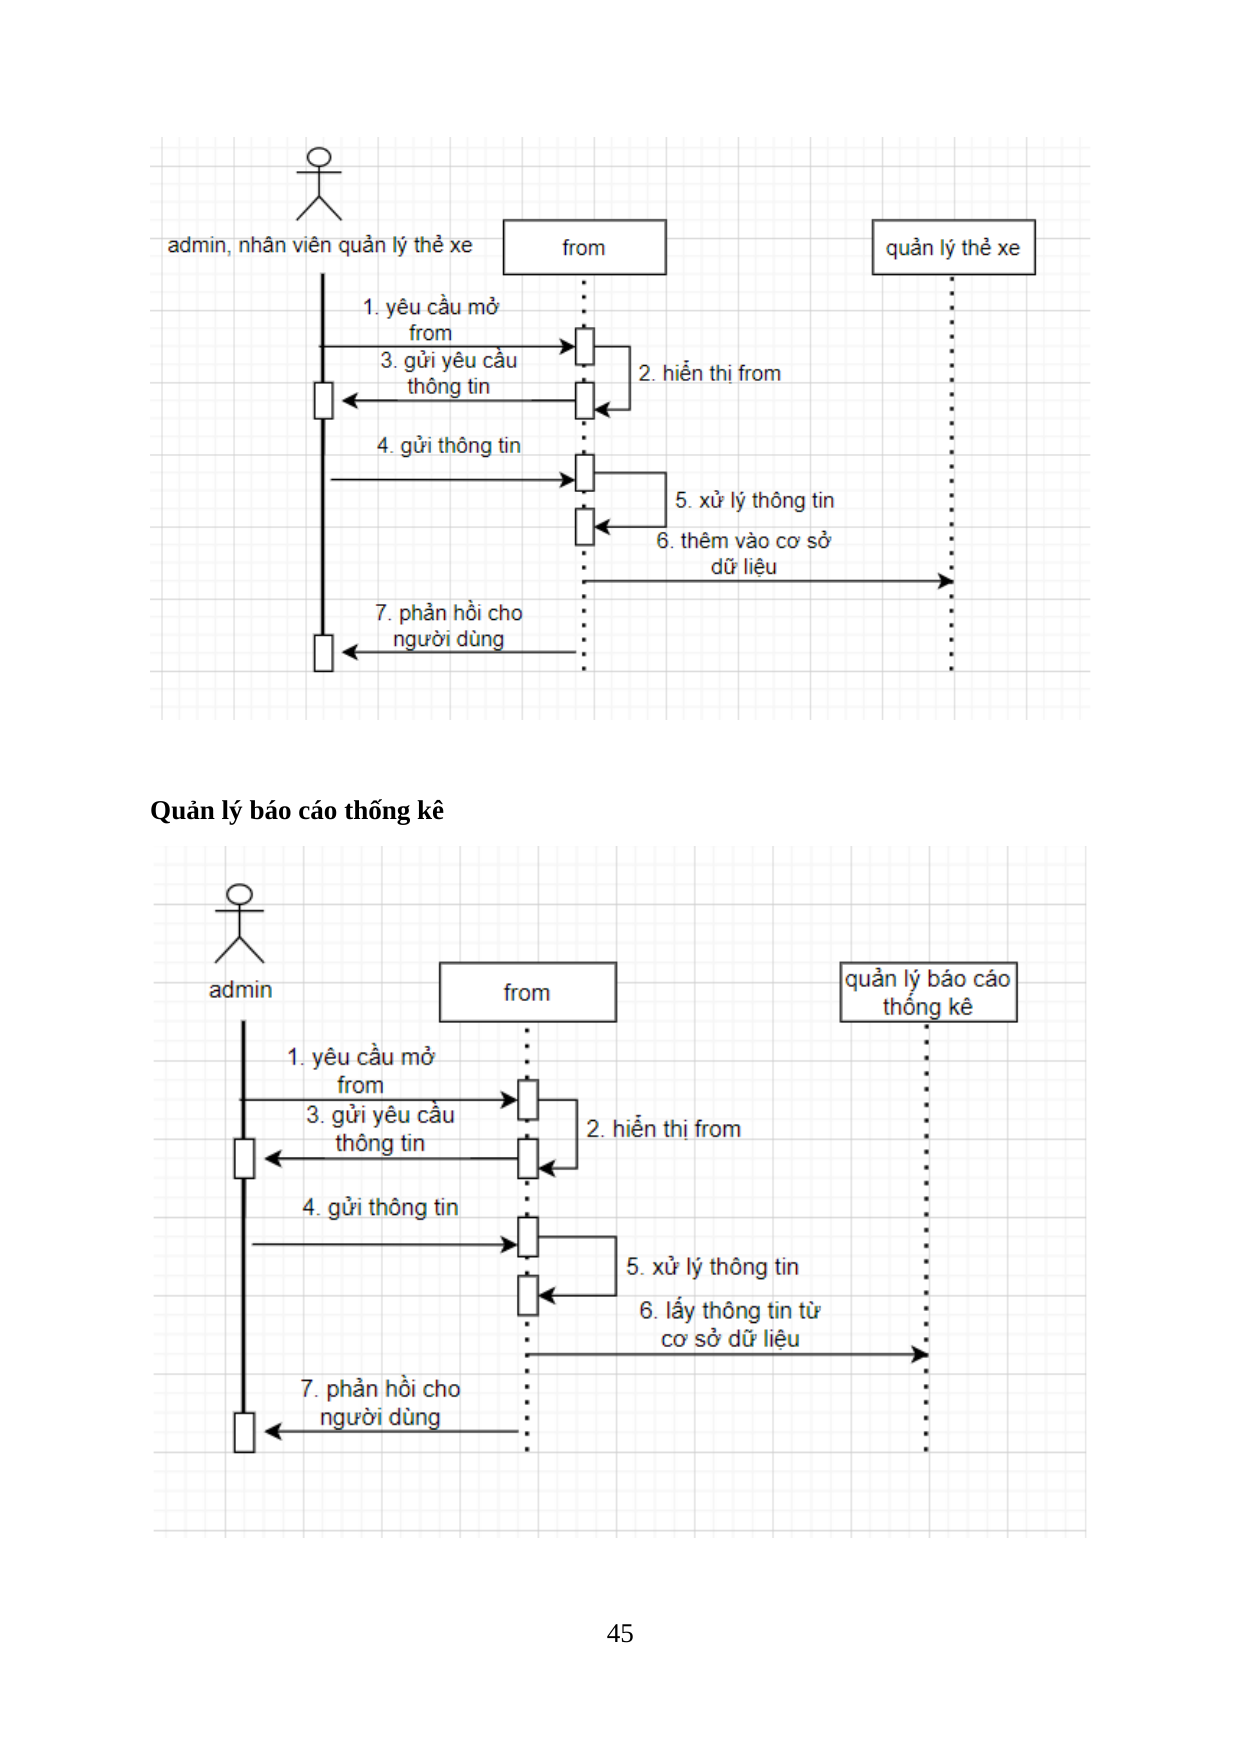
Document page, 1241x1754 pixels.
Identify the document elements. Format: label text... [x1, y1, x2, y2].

picture [153, 846, 1087, 1538]
text Quản lý báo cáo thống kê [150, 794, 1090, 825]
picture [150, 137, 1091, 720]
